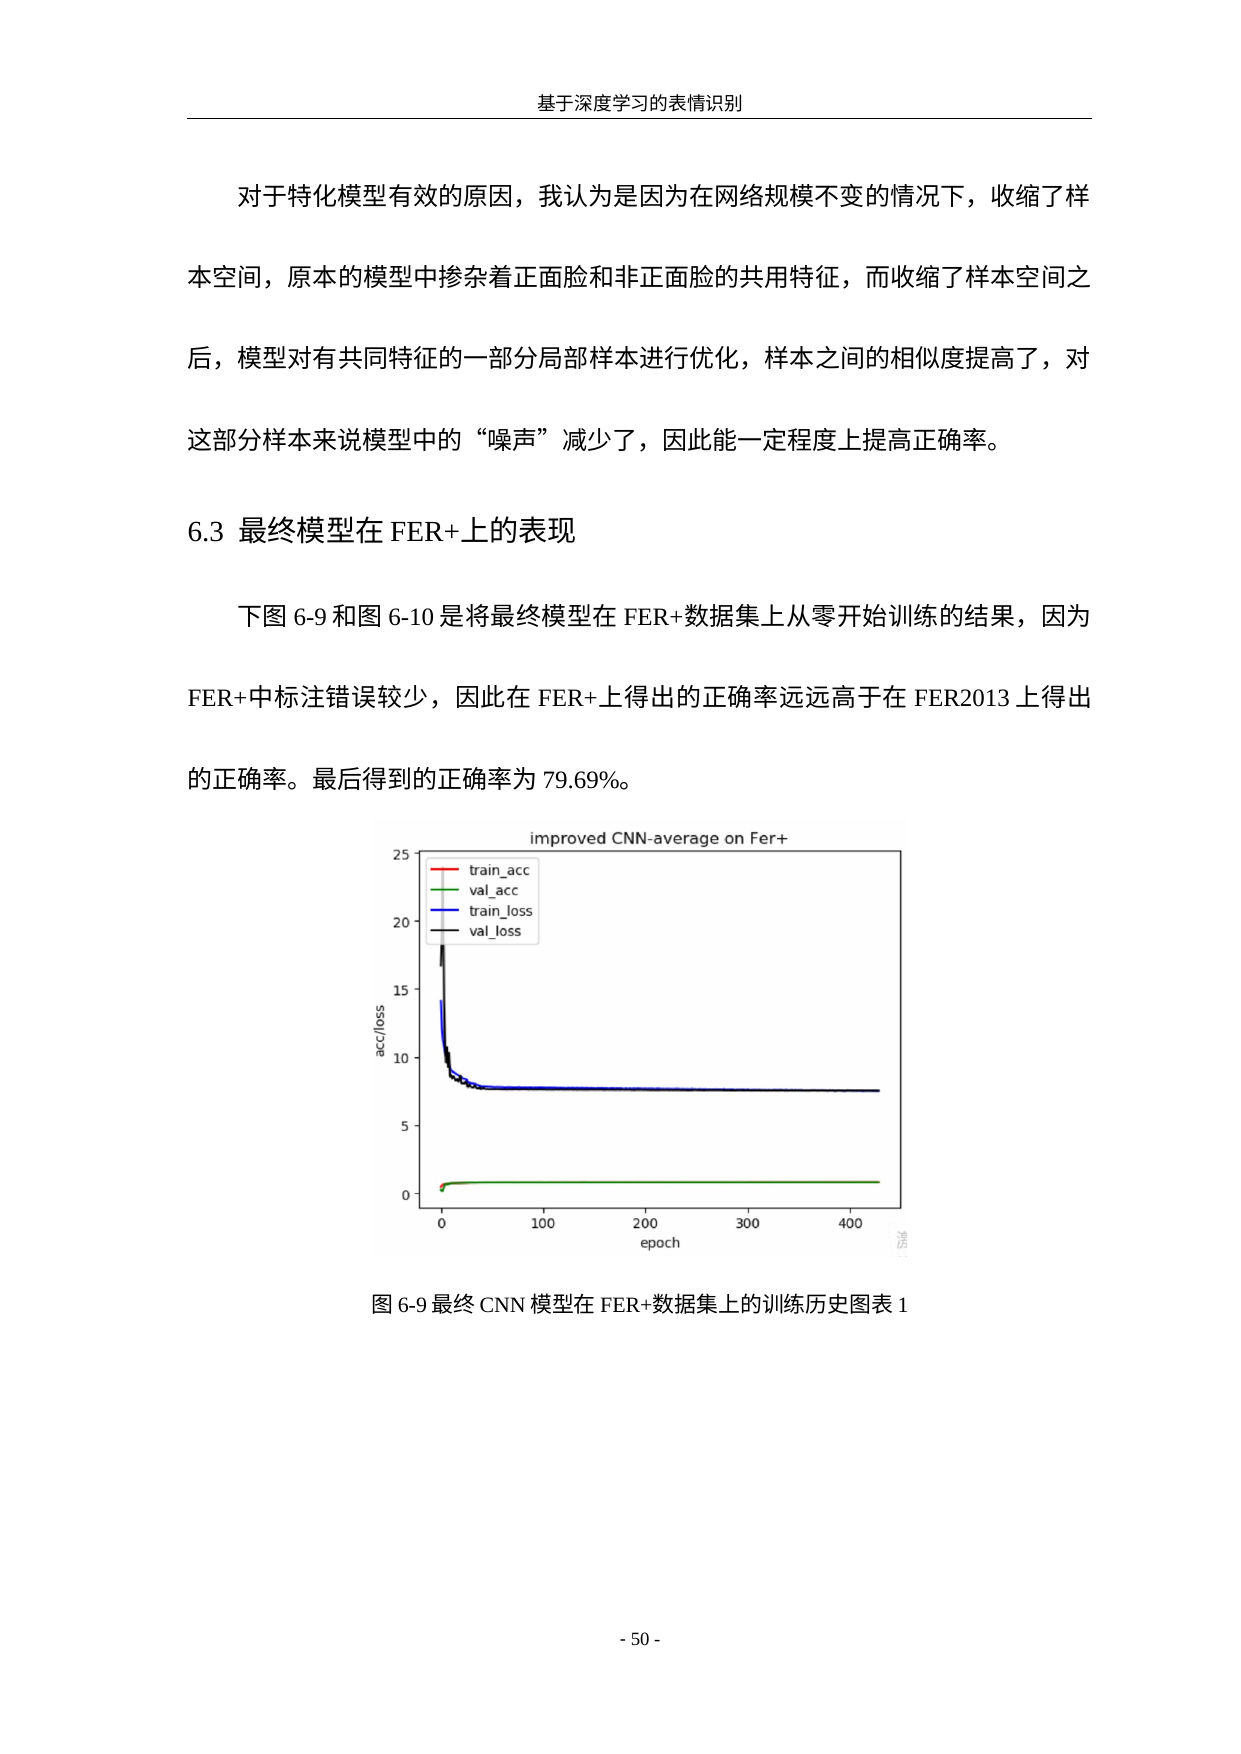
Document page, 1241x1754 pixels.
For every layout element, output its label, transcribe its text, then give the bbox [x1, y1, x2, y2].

subtitle 6.3 最终模型在FER+上的表现 [187, 496, 1092, 561]
picture [372, 818, 908, 1257]
text 下图6-9和图6-10是将最终模型在FER+数据集上从零开始训练的结果，因为FER+中标注错误较少，因此在FER+上得出的正确率远远高于在FER2013上得出的正确率。最后得到的正确率为79.69%。 [187, 582, 1092, 810]
text 图6-9最终CNN模型在FER+数据集上的训练历史图表1 [187, 1286, 1092, 1319]
text 对于特化模型有效的原因，我认为是因为在网络规模不变的情况下，收缩了样本空间，原本的模型中掺杂着正面脸和非正面脸的共用特征，而收缩了样本空间之后，模型对有共同特征的一部分局部样本进行优化，样本之间的相似度提高了，对这部分样本来说模型中的“噪声”减少了，因此能一定程度上提高正确率。 [187, 162, 1092, 471]
